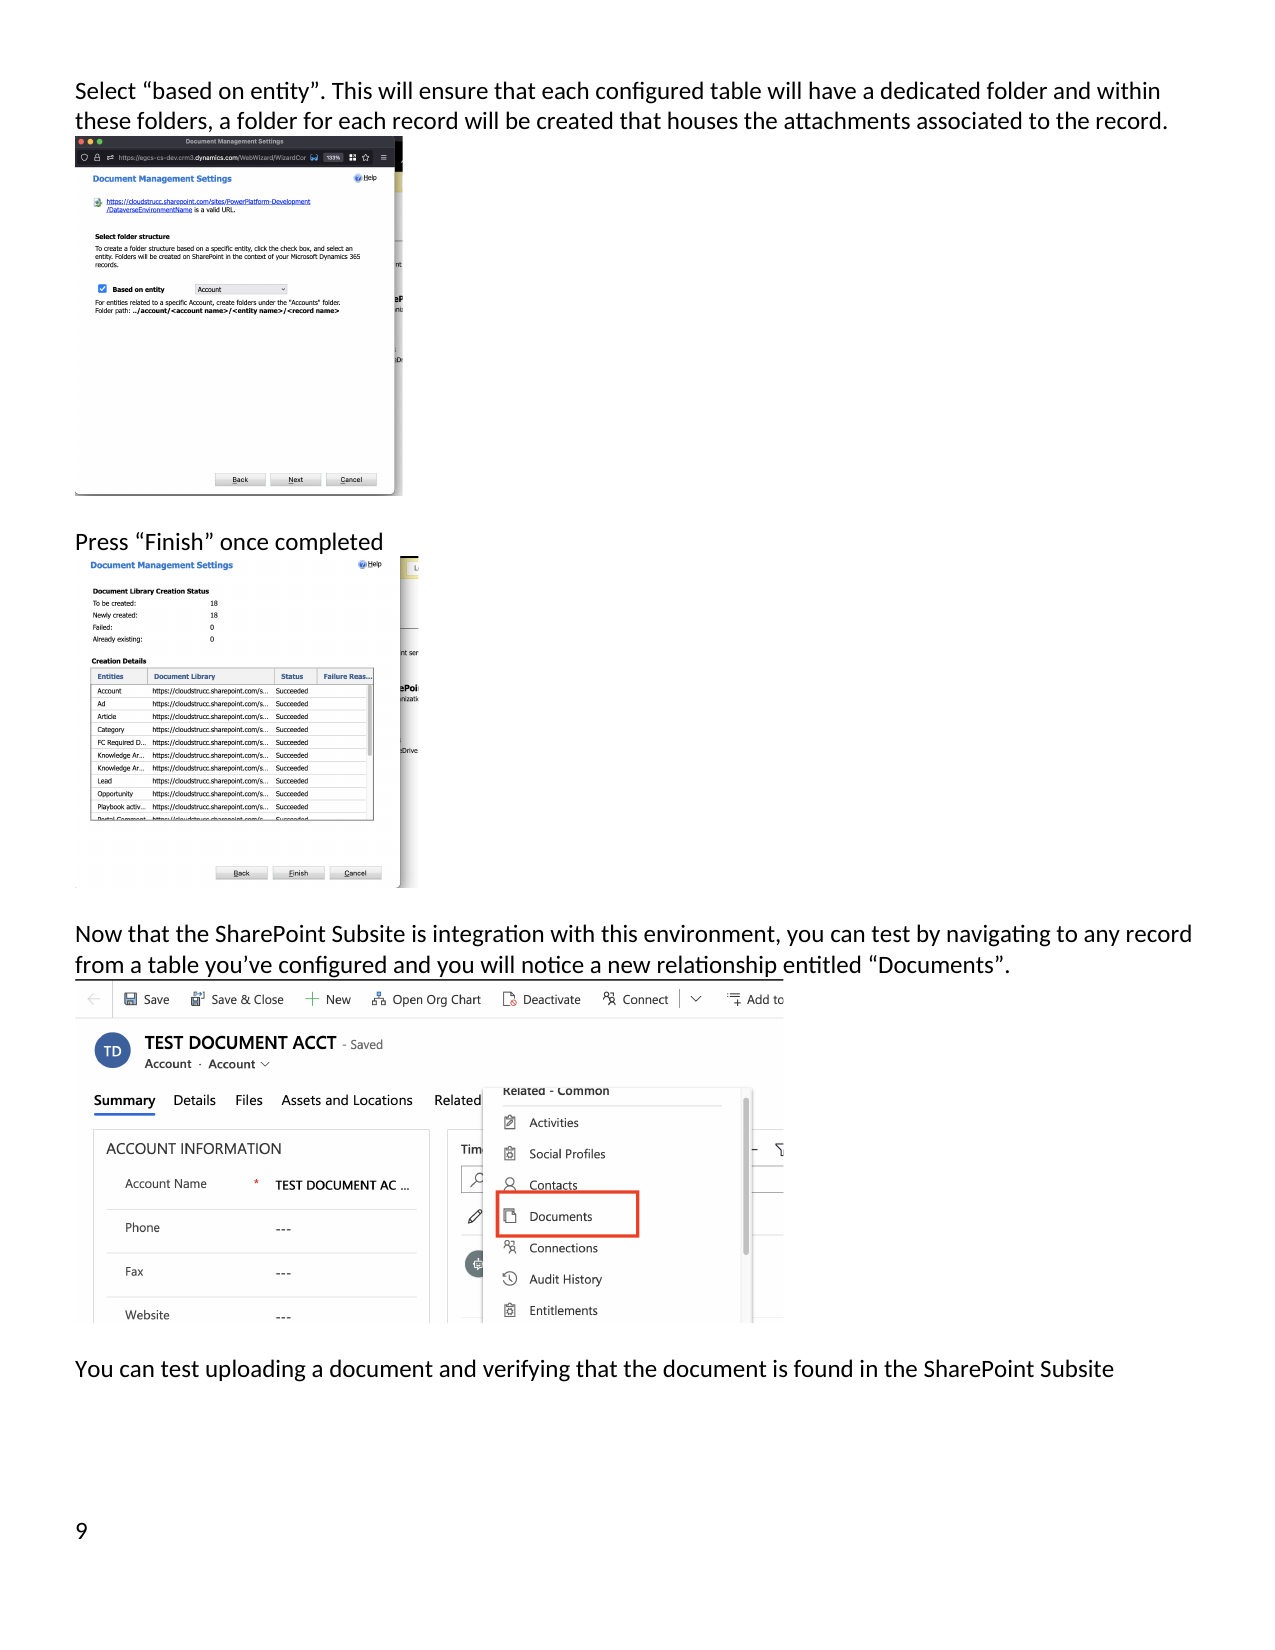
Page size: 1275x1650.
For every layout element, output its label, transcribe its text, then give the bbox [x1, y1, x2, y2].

text Press “Finish” once completed [75, 526, 1200, 557]
text Select “based on entity”. This will ensure that each configured table will have a dedicated folder and within these folders, a folder for each record will be created that houses the attachments associated to the record. [75, 75, 1200, 136]
picture [75, 556, 419, 888]
text You can test uploading a document and verifying that the document is found in the SharePoint Subsite [75, 1353, 1200, 1383]
text Now that the SharePoint Subsite is integration with this environment, you can test by navigating to any record from a table you’ve configured and you will notice a new relationship entitled “Documents”. [75, 918, 1200, 979]
picture [75, 136, 403, 496]
picture [75, 979, 784, 1323]
